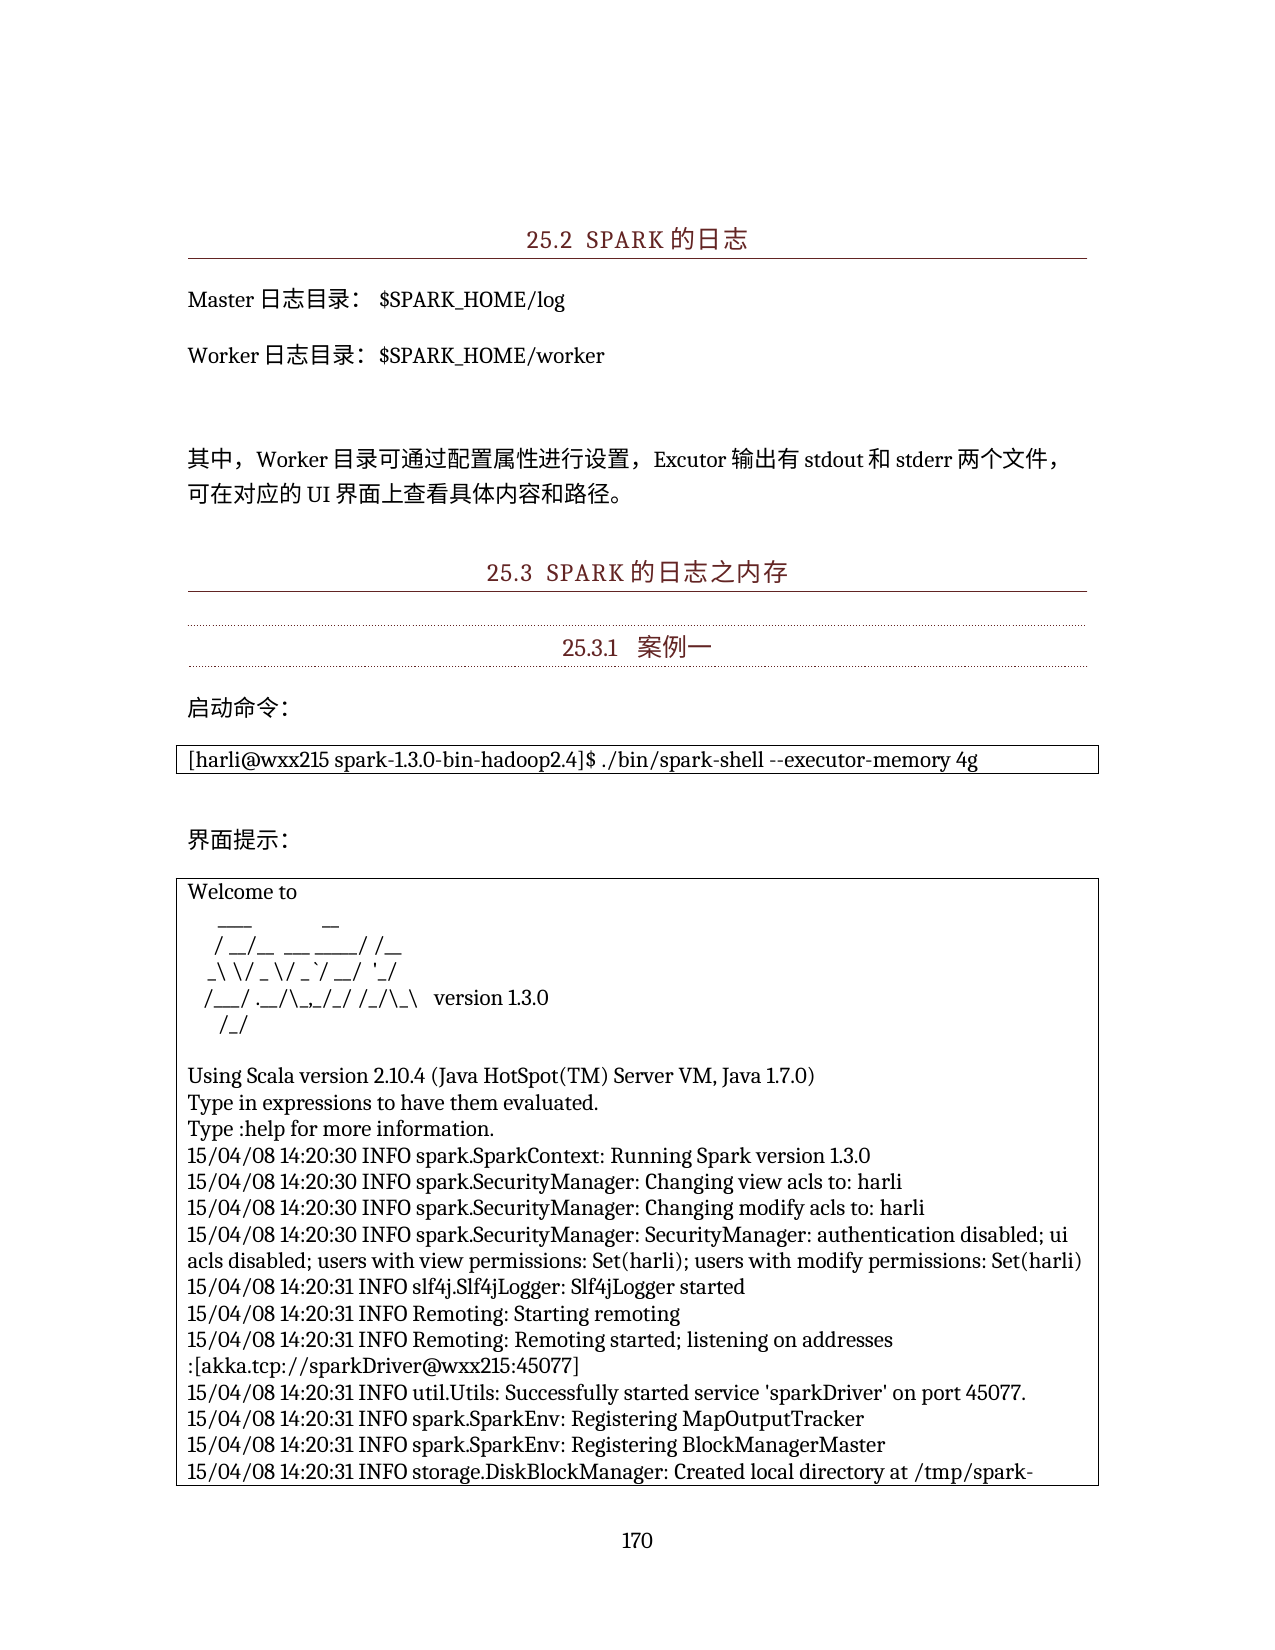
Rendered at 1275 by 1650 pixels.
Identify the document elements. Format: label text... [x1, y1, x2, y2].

text Master日志目录： $SPARK_HOME/log [187, 281, 1087, 314]
text Worker日志目录：$SPARK_HOME/worker [187, 337, 1087, 370]
text 其中，Worker目录可通过配置属性进行设置，Excutor输出有stdout和stderr两个文件，可在对应的UI界面上查看具体内容和路径。 [187, 441, 1087, 509]
text 界面提示： [187, 822, 1087, 855]
text 启动命令： [187, 690, 1087, 723]
table_header [harli@wxx215 spark-1.3.0-bin-hadoop2.4]$ ./bin/spark-shell --executor-memory 4g [177, 746, 1098, 773]
subtitle Spark的日志之内存 [187, 552, 1087, 592]
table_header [177, 879, 1098, 1485]
subtitle Spark的日志 [187, 219, 1087, 259]
subtitle 案例一 [187, 624, 1087, 667]
